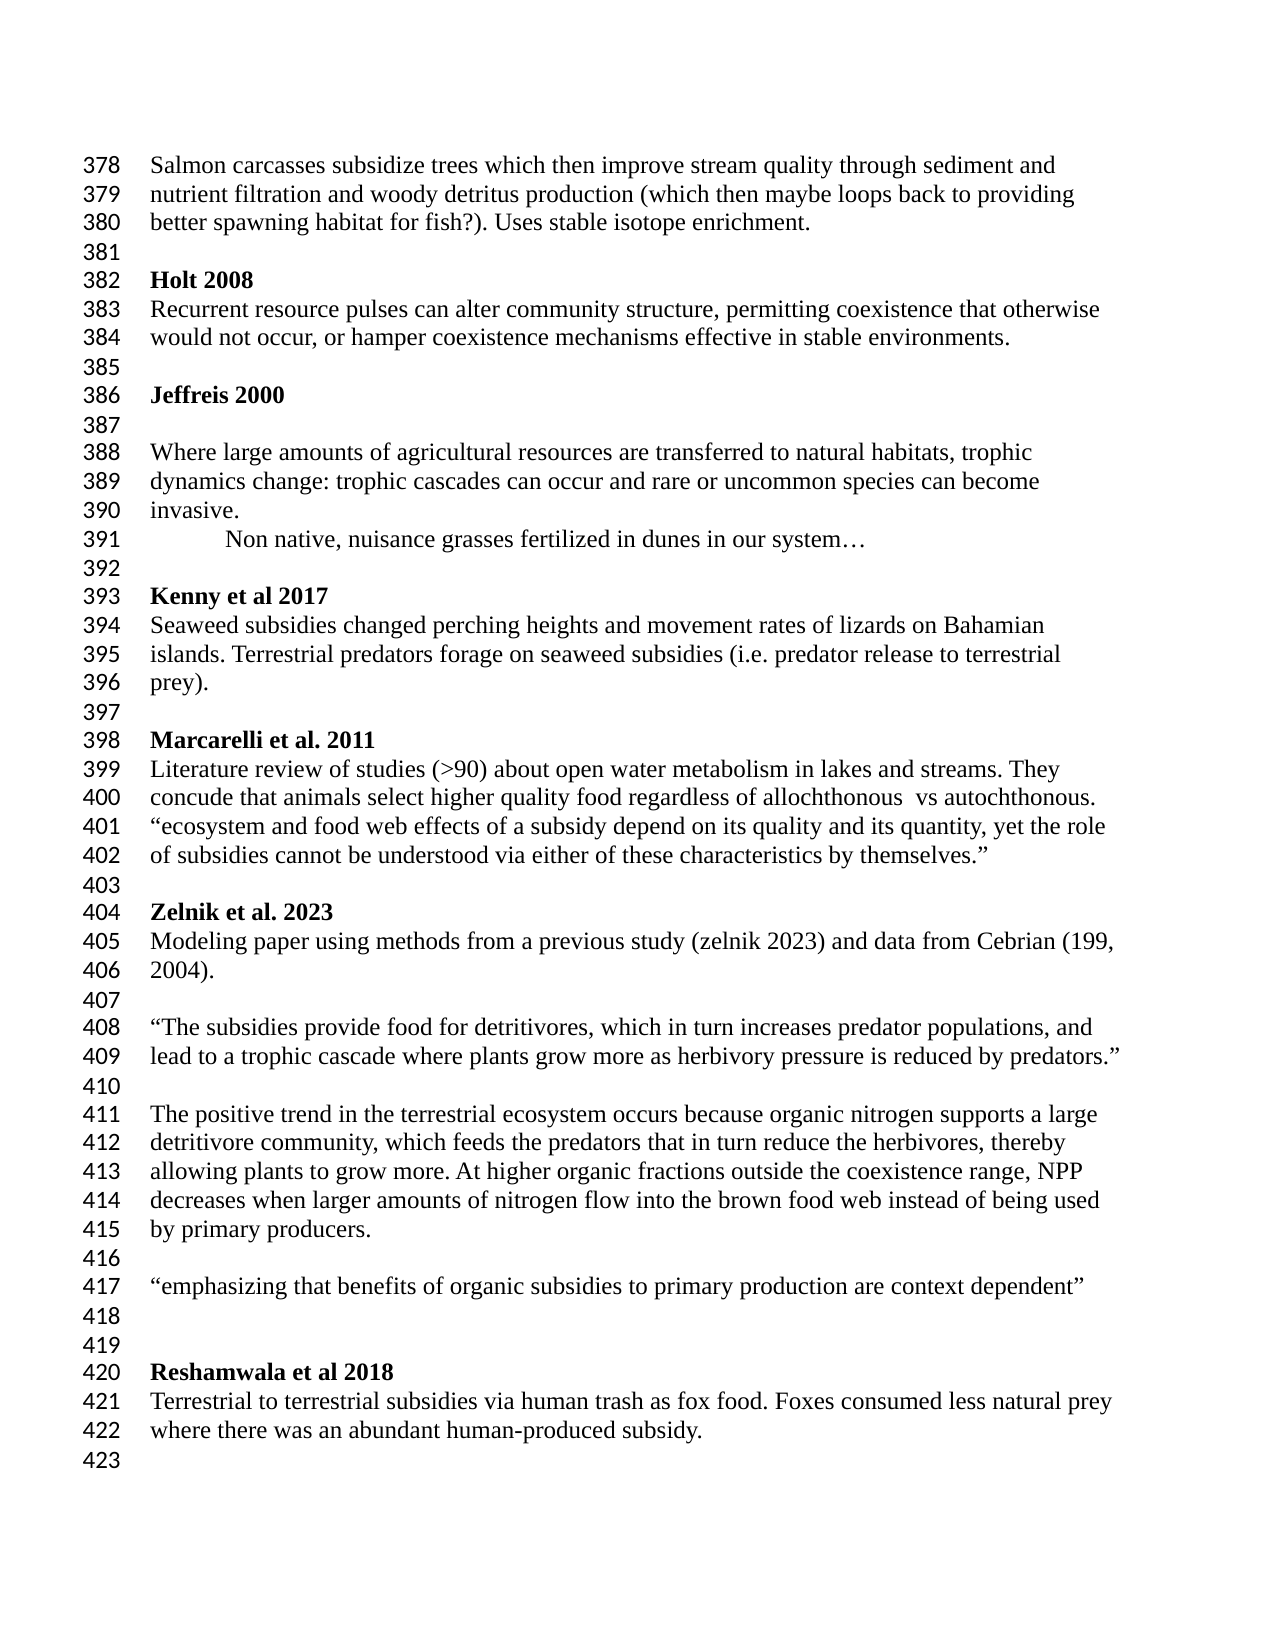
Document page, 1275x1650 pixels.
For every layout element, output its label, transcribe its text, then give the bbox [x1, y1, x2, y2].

text Seaweed subsidies changed perching heights and movement rates of lizards on Bahamian islands. Terrestrial predators forage on seaweed subsidies (i.e. predator release to terrestrial prey). [150, 610, 1125, 696]
text The positive trend in the terrestrial ecosystem occurs because organic nitrogen supports a large detritivore community, which feeds the predators that in turn reduce the herbivores, thereby allowing plants to grow more. At higher organic fractions outside the coexistence range, NPP decreases when larger amounts of nitrogen flow into the brown food web instead of being used by primary producers. [150, 1099, 1125, 1242]
text “The subsidies provide food for detritivores, which in turn increases predator populations, and lead to a trophic cascade where plants grow more as herbivory pressure is reduced by predators.” [150, 1012, 1125, 1070]
text Kenny et al 2017 [150, 581, 1125, 610]
text Terrestrial to terrestrial subsidies via human trash as fox food. Foxes consumed less natural prey where there was an abundant human-produced subsidy. [150, 1386, 1125, 1444]
text Recurrent resource pulses can alter community structure, permitting coexistence that otherwise would not occur, or hamper coexistence mechanisms effective in stable environments. [150, 294, 1125, 351]
text Non native, nuisance grasses fertilized in dunes in our system… [150, 524, 1125, 552]
text “emphasizing that benefits of organic subsidies to primary production are context dependent” [150, 1271, 1125, 1300]
text Marcarelli et al. 2011 [150, 725, 1125, 754]
text Jeffreis 2000 [150, 380, 1125, 409]
text Literature review of studies (>90) about open water metabolism in lakes and streams. They concude that animals select higher quality food regardless of allochthonous vs autochthonous. [150, 754, 1125, 811]
text Modeling paper using methods from a previous study (zelnik 2023) and data from Cebrian (199, 2004). [150, 926, 1125, 984]
text Holt 2008 [150, 265, 1125, 294]
text Salmon carcasses subsidize trees which then improve stream quality through sediment and nutrient filtration and woody detritus production (which then maybe loops back to providing better spawning habitat for fish?). Uses stable isotope enrichment. [150, 150, 1125, 236]
text Where large amounts of agricultural resources are transferred to natural habitats, trophic dynamics change: trophic cascades can occur and rare or uncommon species can become invasive. [150, 437, 1125, 524]
text Reshamwala et al 2018 [150, 1357, 1125, 1386]
text Zelnik et al. 2023 [150, 897, 1125, 926]
text “ecosystem and food web effects of a subsidy depend on its quality and its quantity, yet the role of subsidies cannot be understood via either of these characteristics by themselves.” [150, 811, 1125, 869]
